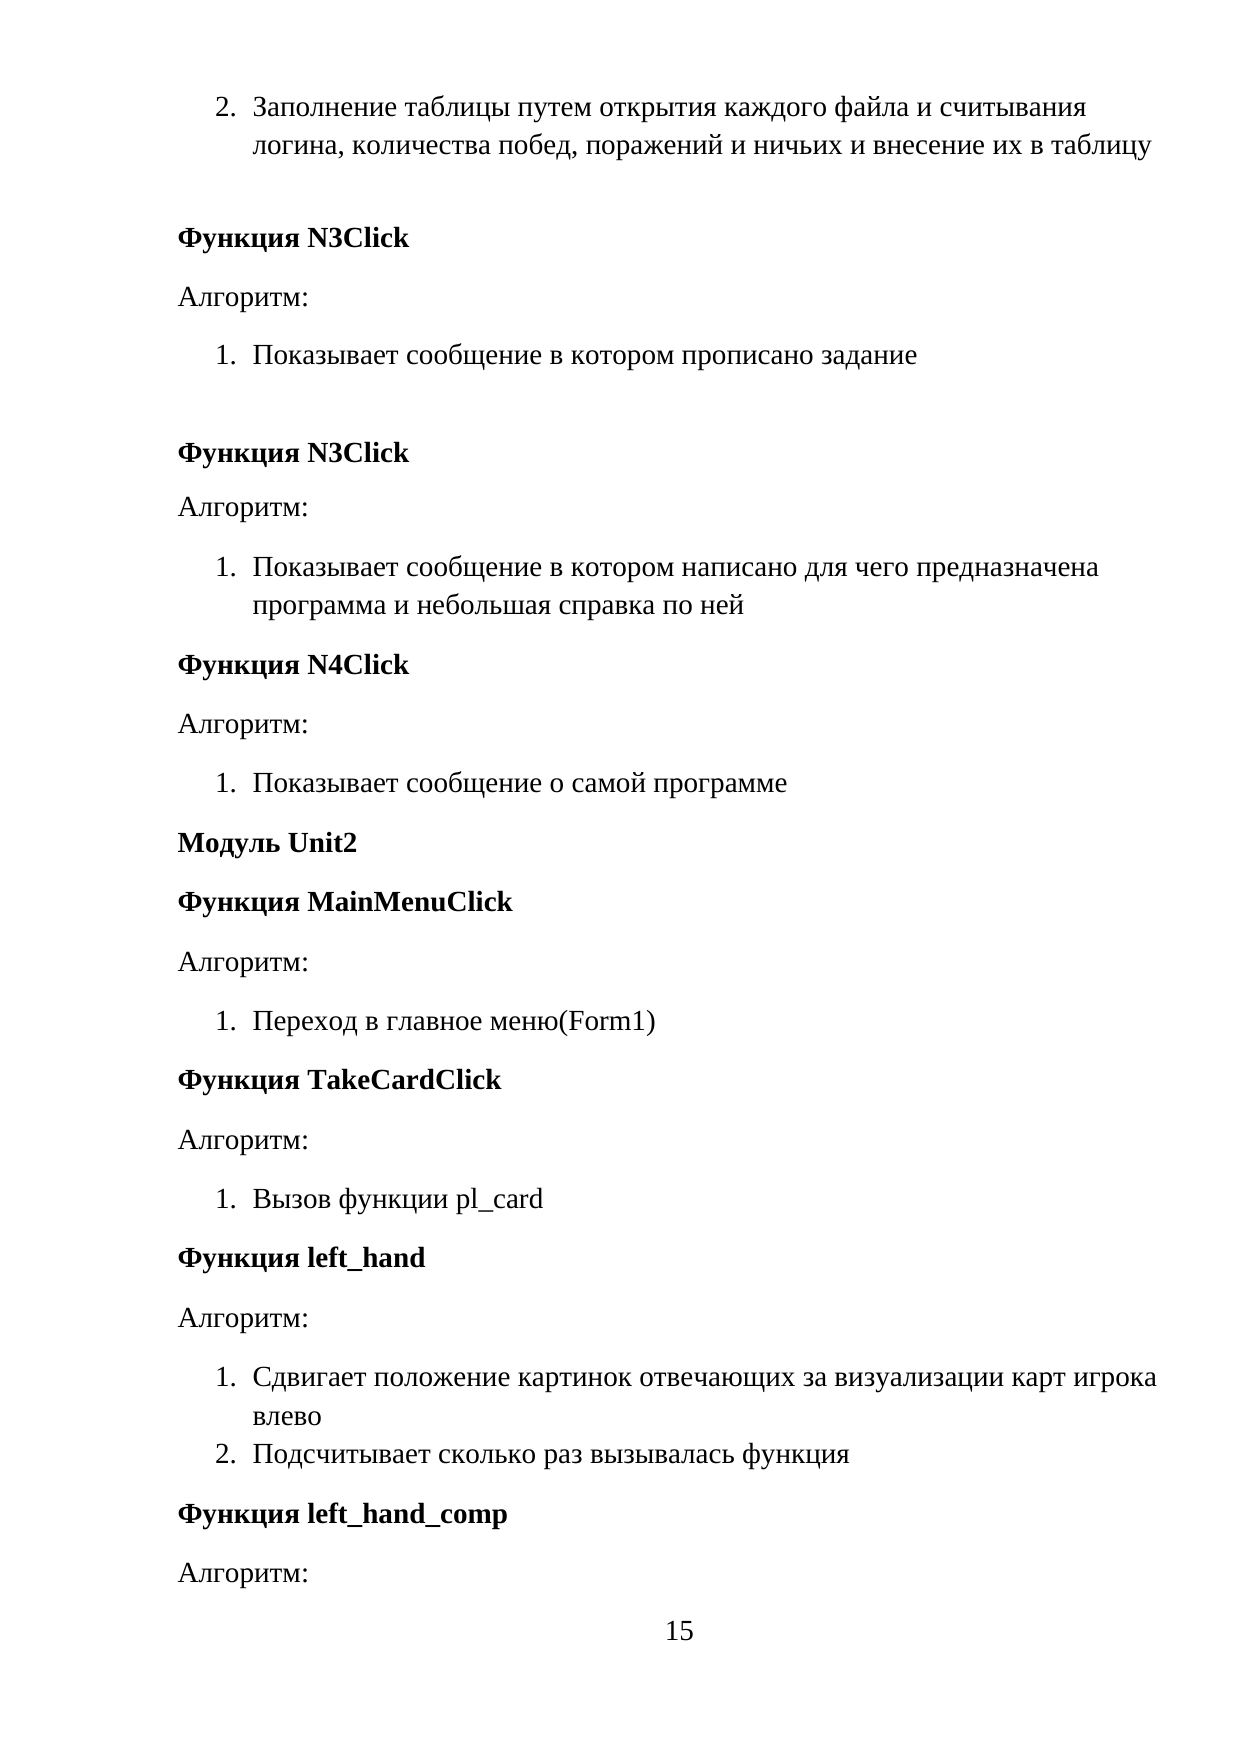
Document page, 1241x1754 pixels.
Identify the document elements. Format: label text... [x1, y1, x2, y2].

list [215, 1436, 1181, 1470]
text Функция N3Click [177, 220, 1181, 254]
text Функция left_hand_comp [177, 1496, 1181, 1529]
text Алгоритм: [177, 1555, 1181, 1589]
list Сдвигает положение картинок отвечающих за визуализации карт игрока влево [215, 1359, 1181, 1431]
text Алгоритм: [177, 706, 1181, 740]
text Функция N4Click [177, 647, 1181, 680]
list Заполнение таблицы путем открытия каждого файла и считывания логина, количества побед, поражений и ничьих и внесение их в таблицу [215, 89, 1181, 161]
text Алгоритм: [177, 1122, 1181, 1155]
text Функция TakeCardClick [177, 1062, 1181, 1096]
text Функция N3Click [177, 435, 1181, 469]
list Переход в главное меню(Form1) [215, 1003, 1181, 1037]
text Алгоритм: [177, 944, 1181, 977]
text Функция left_hand [177, 1241, 1181, 1274]
list Вызов функции pl_card [215, 1181, 1181, 1215]
text Функция MainMenuClick [177, 884, 1181, 918]
list Показывает сообщение о самой программе [215, 766, 1181, 799]
text Модуль Unit2 [177, 825, 1181, 858]
list Показывает сообщение в котором прописано задание [215, 337, 1181, 371]
list Показывает сообщение в котором написано для чего предназначена программа и небольшая справка по ней [215, 549, 1181, 621]
text Алгоритм: [177, 489, 1181, 523]
text Алгоритм: [177, 279, 1181, 312]
text Алгоритм: [177, 1300, 1181, 1333]
